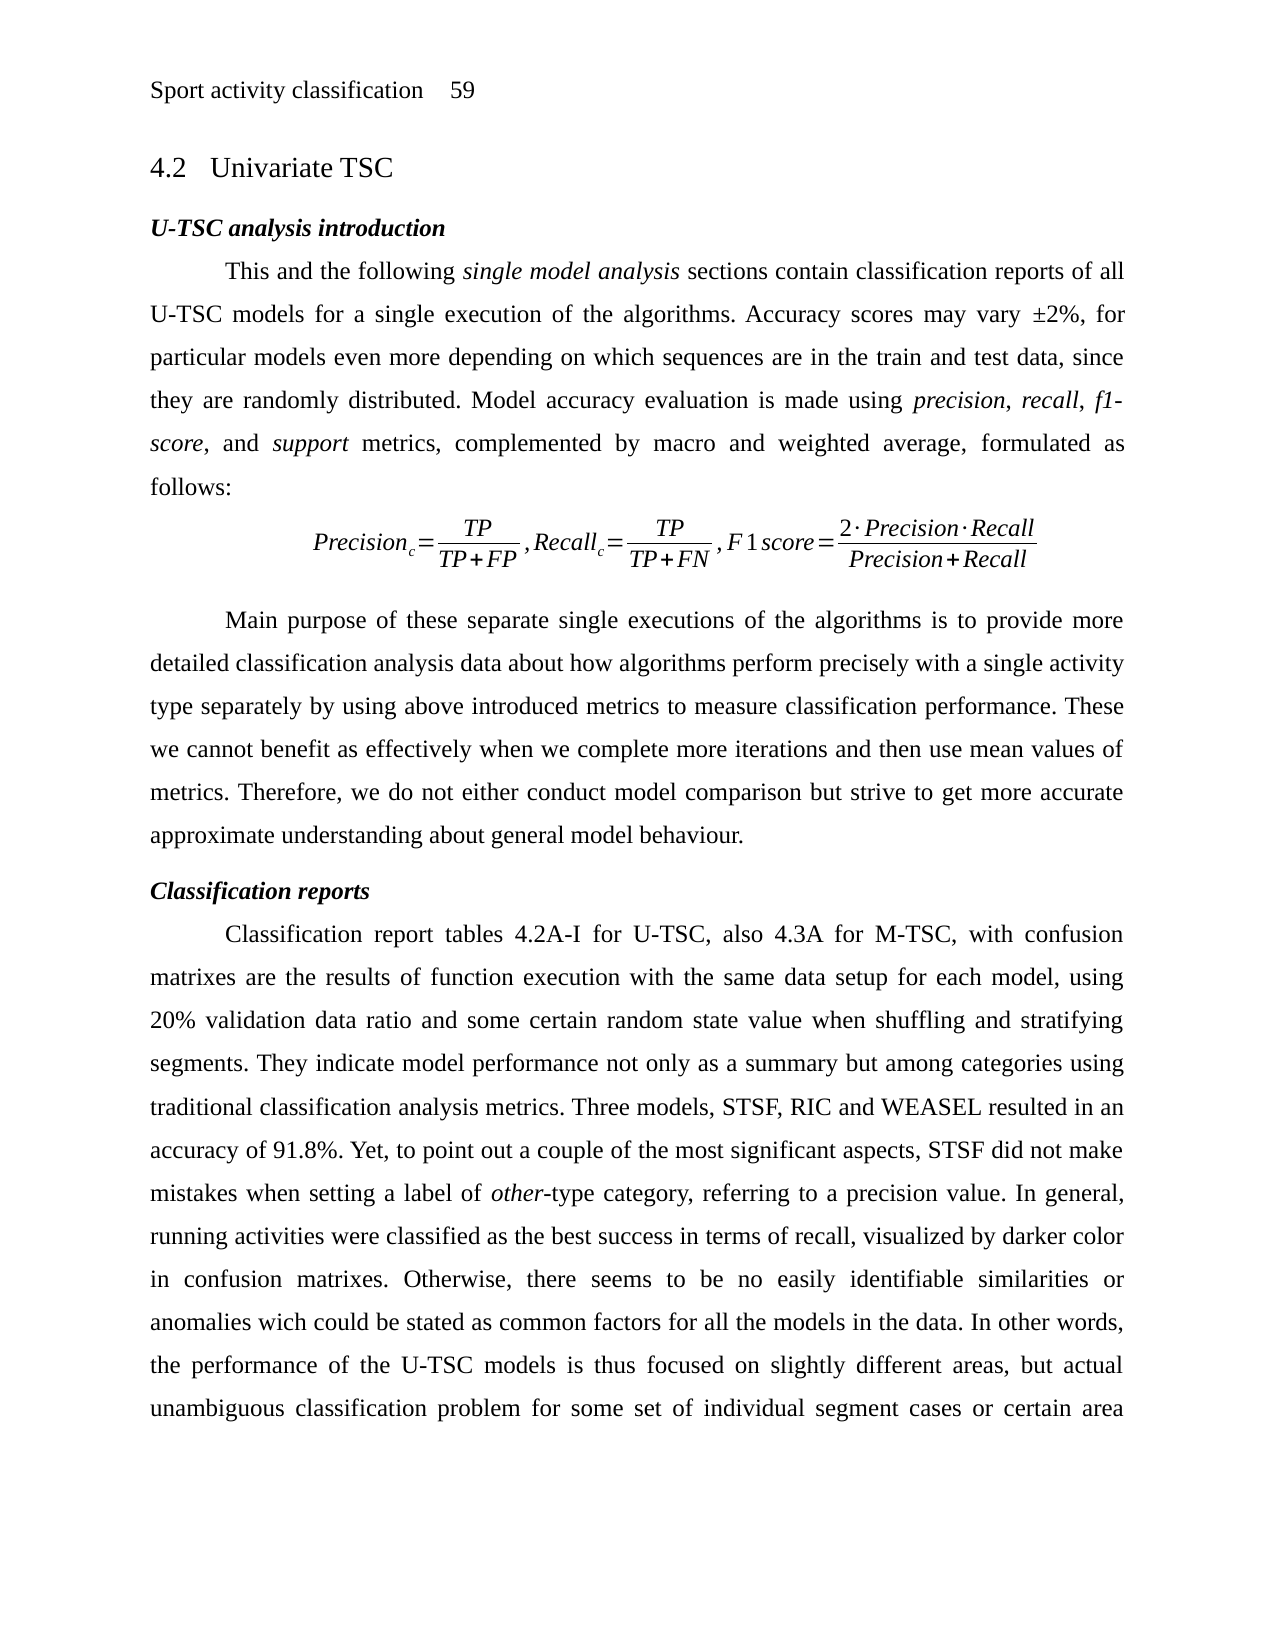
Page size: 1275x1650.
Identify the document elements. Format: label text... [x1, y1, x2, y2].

text Main purpose of these separate single executions of the algorithms is to provide more detailed classification analysis data about how algorithms perform precisely with a single activity type separately by using above introduced metrics to measure classification performance. These we cannot benefit as effectively when we complete more iterations and then use mean values of metrics. Therefore, we do not either conduct model comparison but strive to get more accurate approximate understanding about general model behaviour. [150, 605, 1125, 849]
subtitle Classification reports [150, 876, 1125, 905]
subtitle U-TSC analysis introduction [150, 213, 1125, 242]
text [150, 919, 1125, 1422]
text This and the following single model analysis sections contain classification reports of all U-TSC models for a single execution of the algorithms. Accuracy scores may vary ±2%, for particular models even more depending on which sequences are in the train and test data, since they are randomly distributed. Model accuracy evaluation is made using precision, recall, f1-score, and support metrics, complemented by macro and weighted average, formulated as follows: [150, 256, 1125, 500]
subtitle Univariate TSC [150, 150, 1125, 183]
